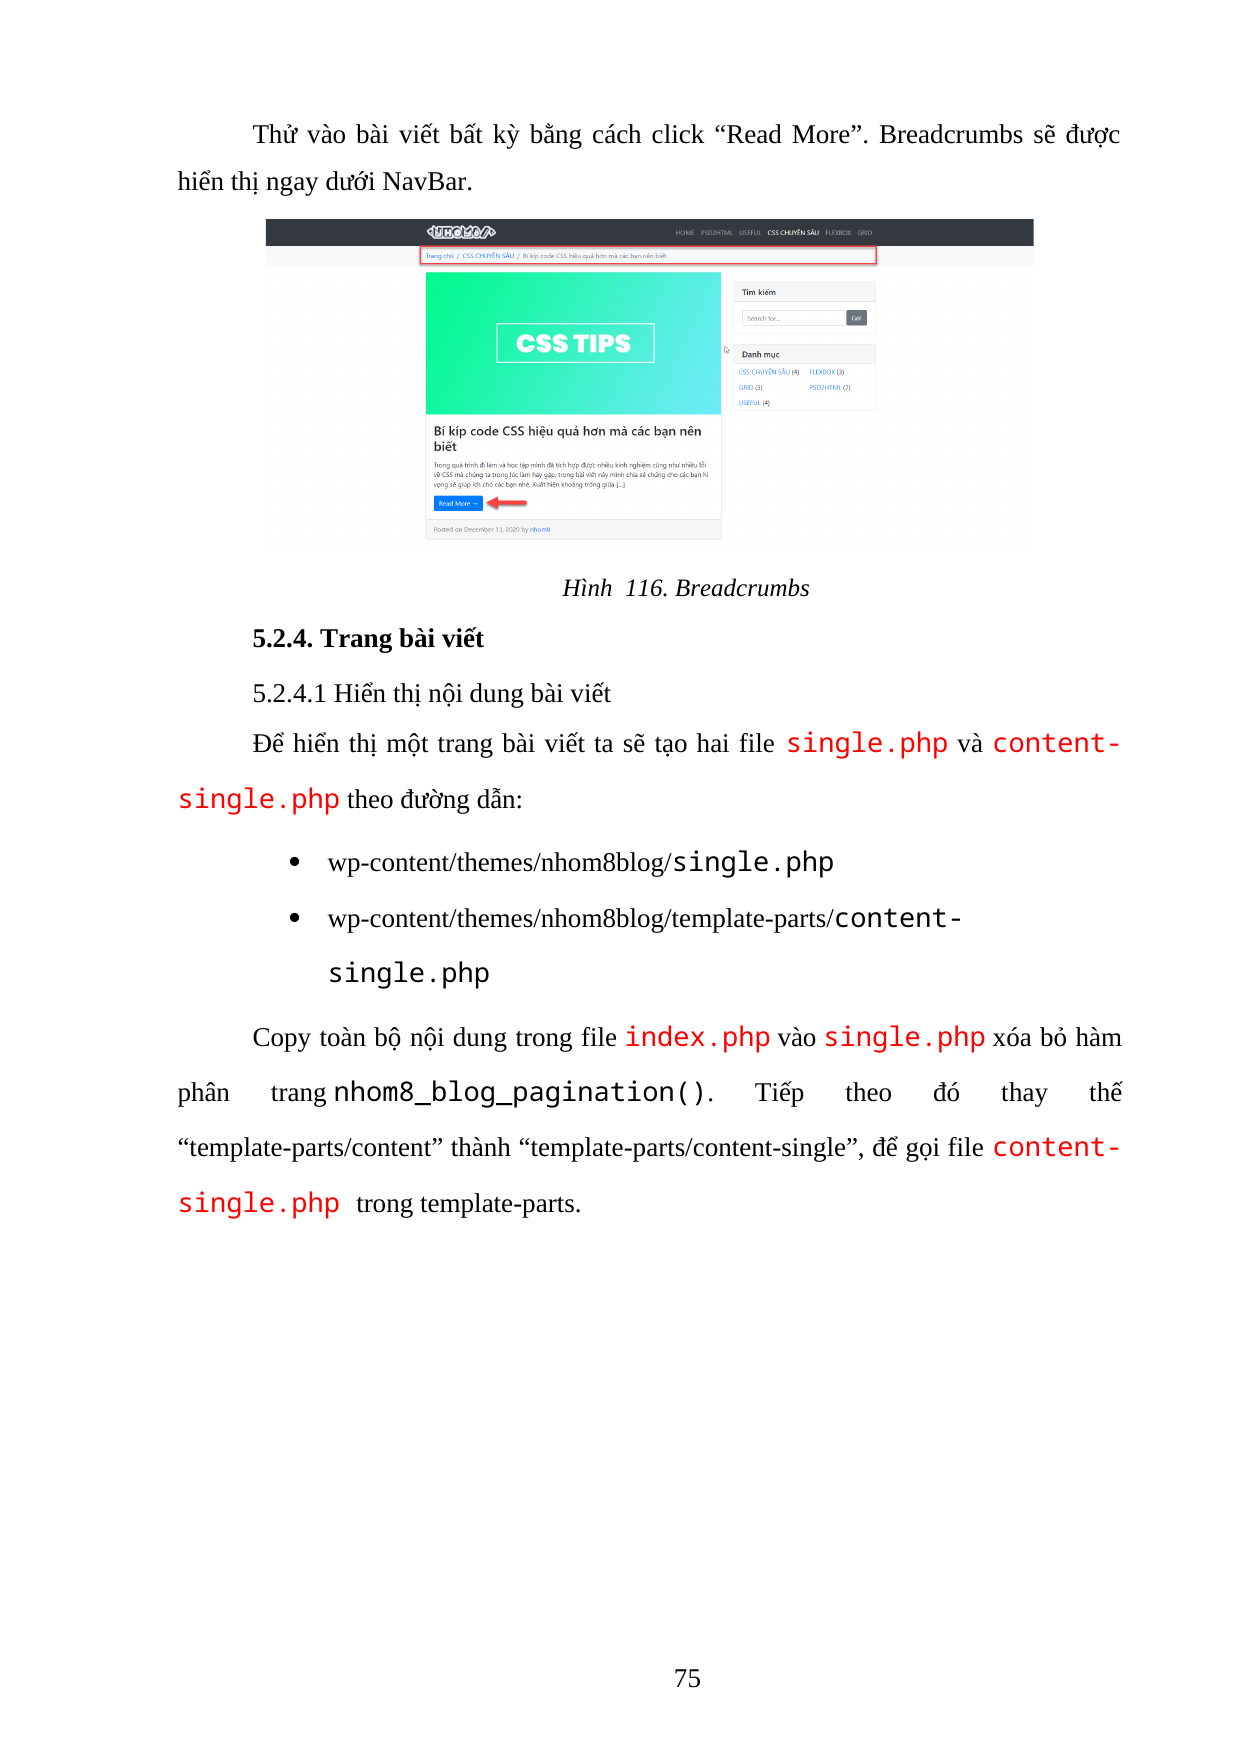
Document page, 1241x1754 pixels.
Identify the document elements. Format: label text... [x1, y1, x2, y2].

subtitle Trang bài viết [252, 622, 1122, 653]
list wp-content/themes/nhom8blog/template-parts/content-single.php [290, 898, 1122, 990]
text Copy toàn bộ nội dung trong file index.php vào single.php xóa bỏ hàm phân trang nhom8_blog_pagination(). Tiếp theo đó thay thế “template-parts/content” thành “template-parts/content-single”, để gọi file content-single.php trong template-parts. [177, 1017, 1122, 1220]
picture [265, 219, 1034, 549]
list wp-content/themes/nhom8blog/single.php [290, 843, 1122, 880]
text Thử vào bài viết bất kỳ bằng cách click “Read More”. Breadcrumbs sẽ được hiển thị ngay dưới NavBar. [177, 118, 1122, 196]
text Để hiển thị một trang bài viết ta sẽ tạo hai file single.php và content-single.php theo đường dẫn: [177, 724, 1122, 816]
text Hình 116. Breadcrumbs [177, 573, 1122, 601]
subtitle Hiển thị nội dung bài viết [252, 677, 1122, 708]
